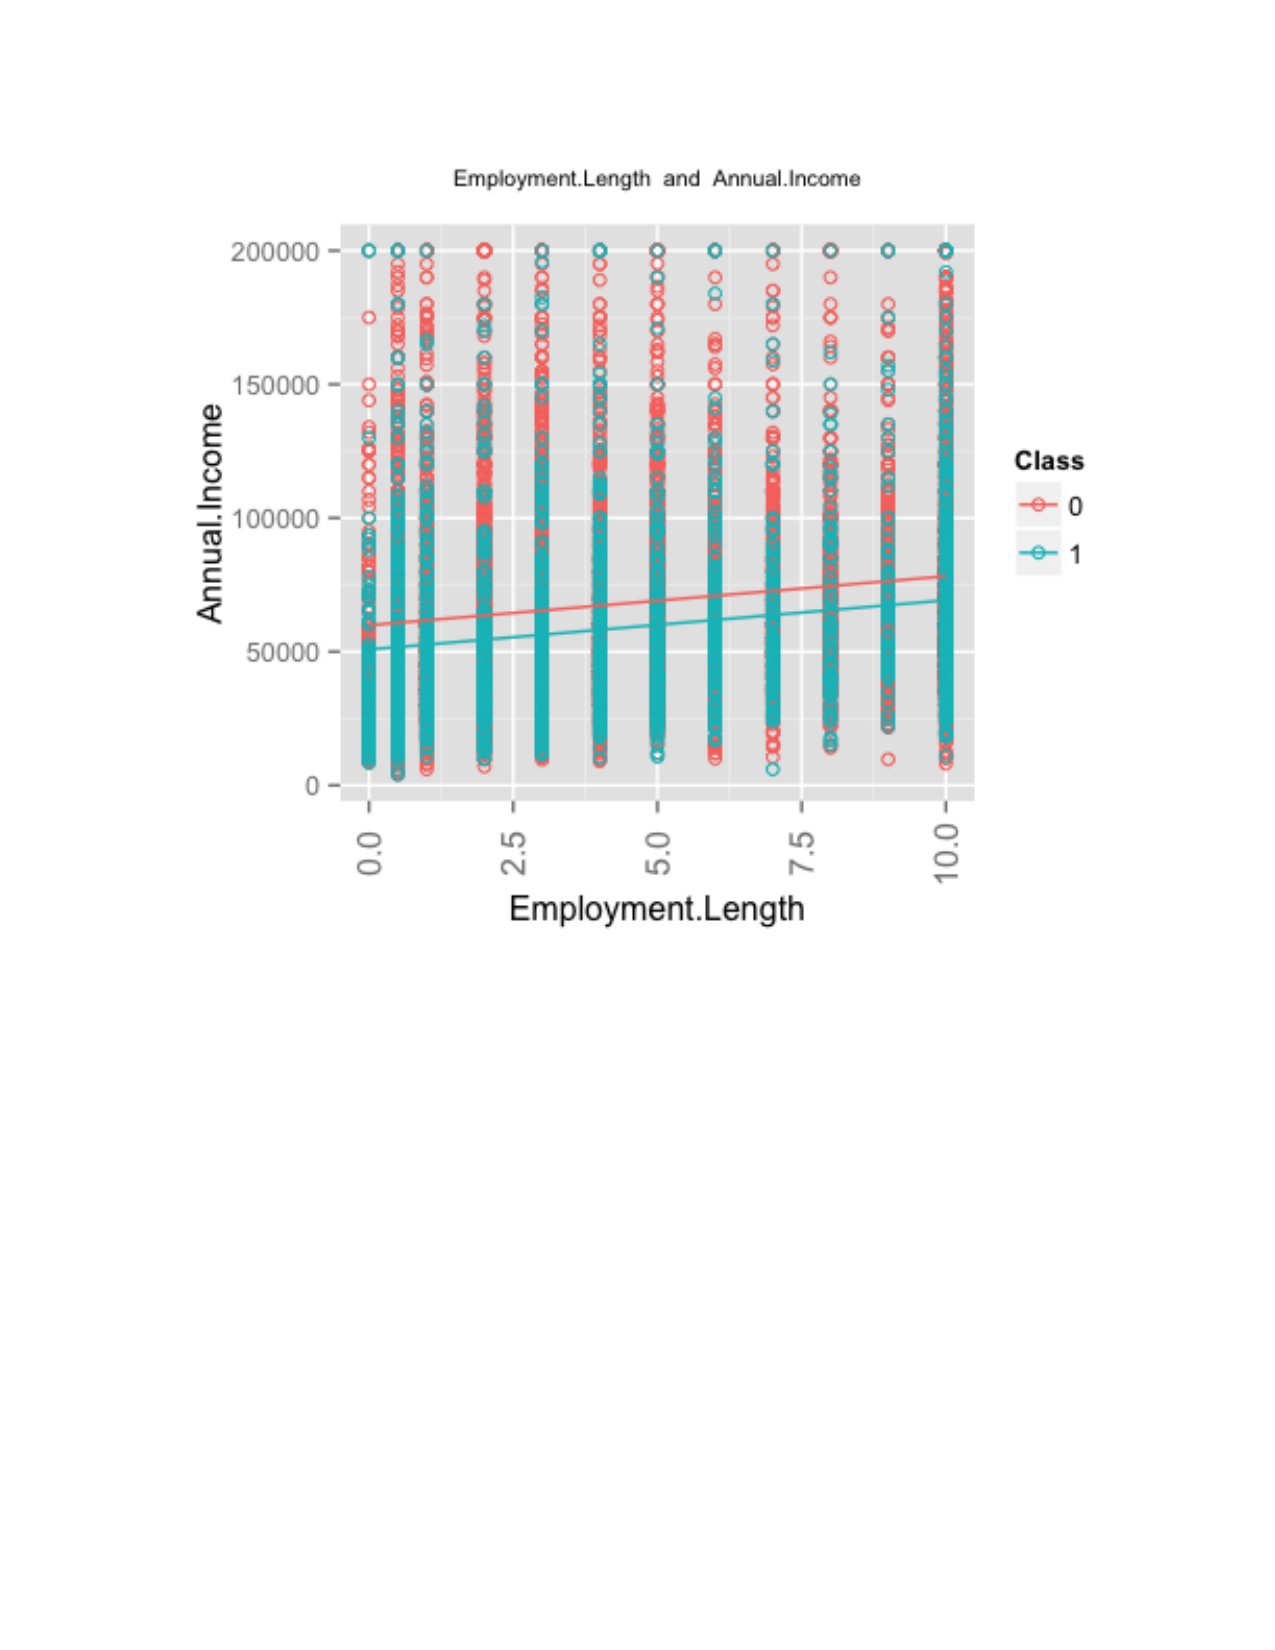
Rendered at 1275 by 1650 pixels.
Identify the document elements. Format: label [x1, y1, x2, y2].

picture [168, 150, 1169, 950]
